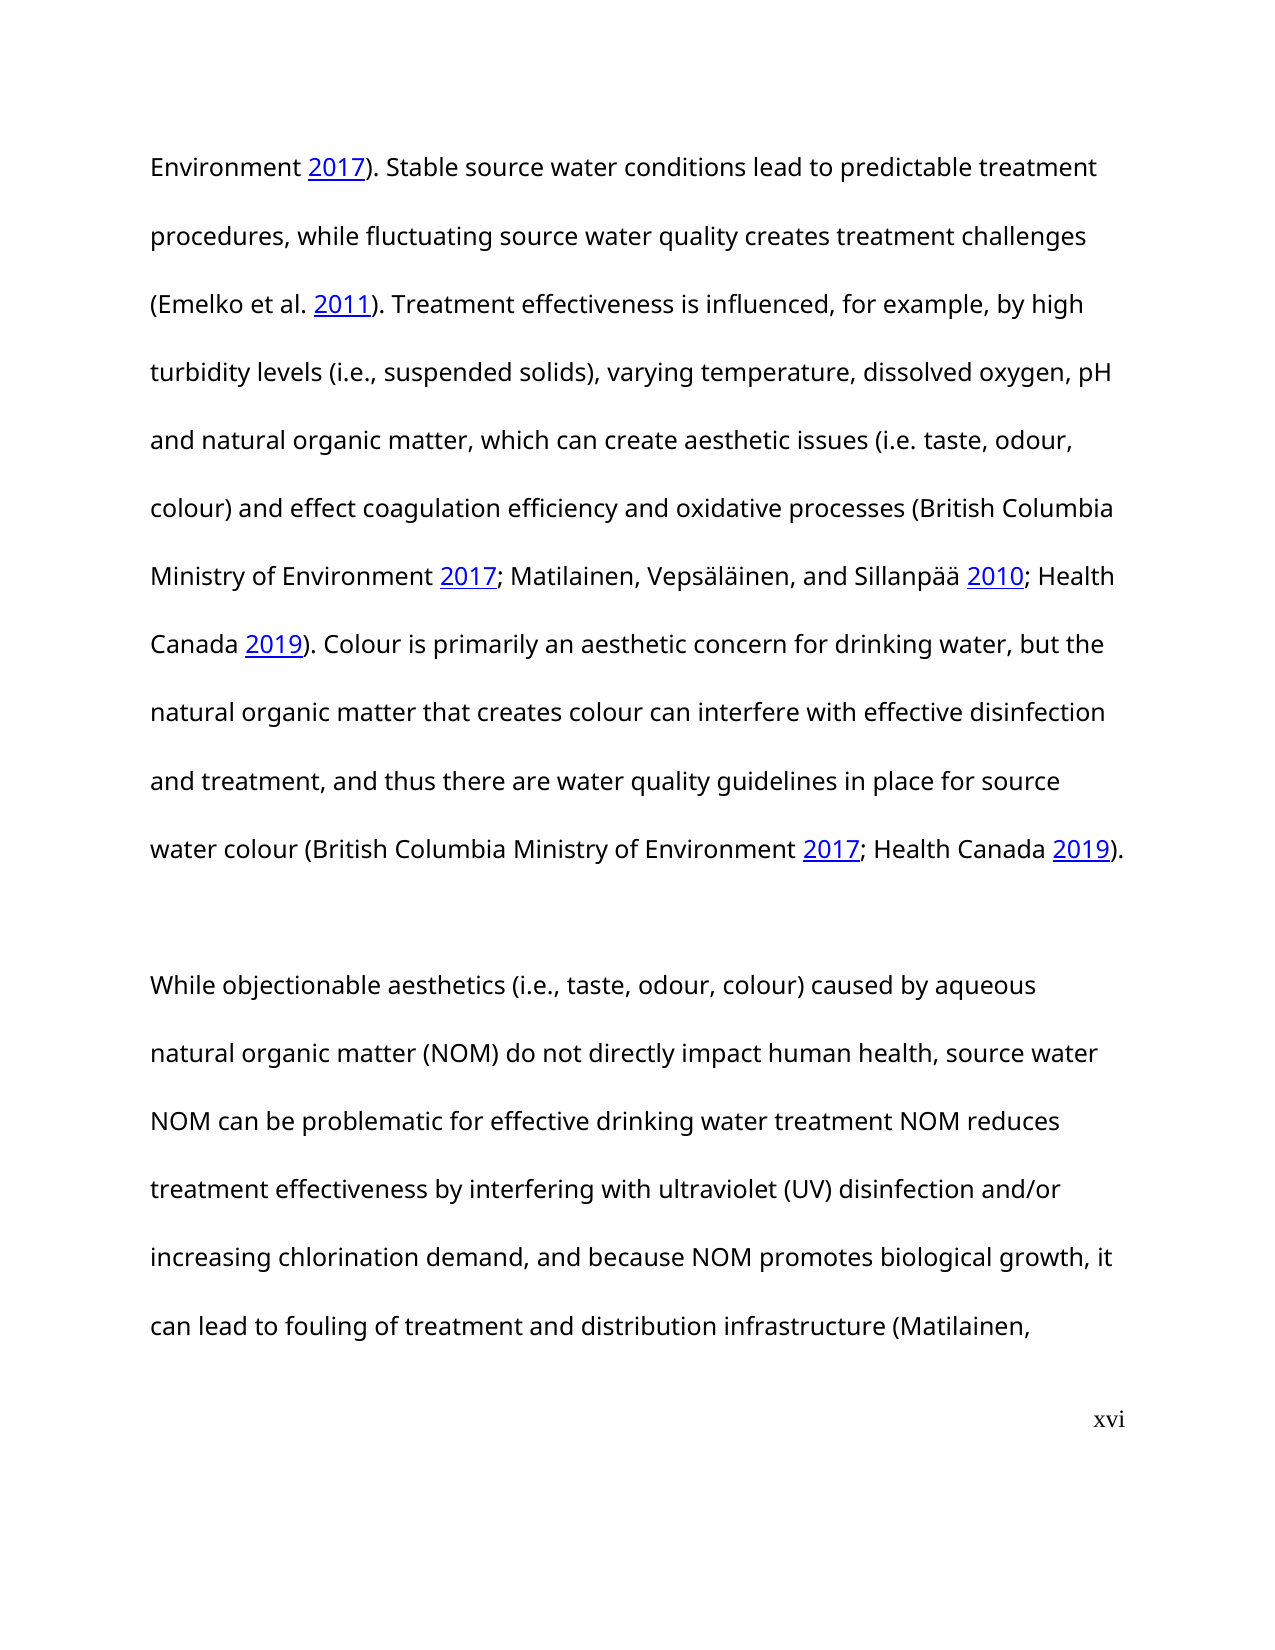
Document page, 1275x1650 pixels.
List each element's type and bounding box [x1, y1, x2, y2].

text [150, 150, 1125, 865]
text [150, 967, 1125, 1342]
